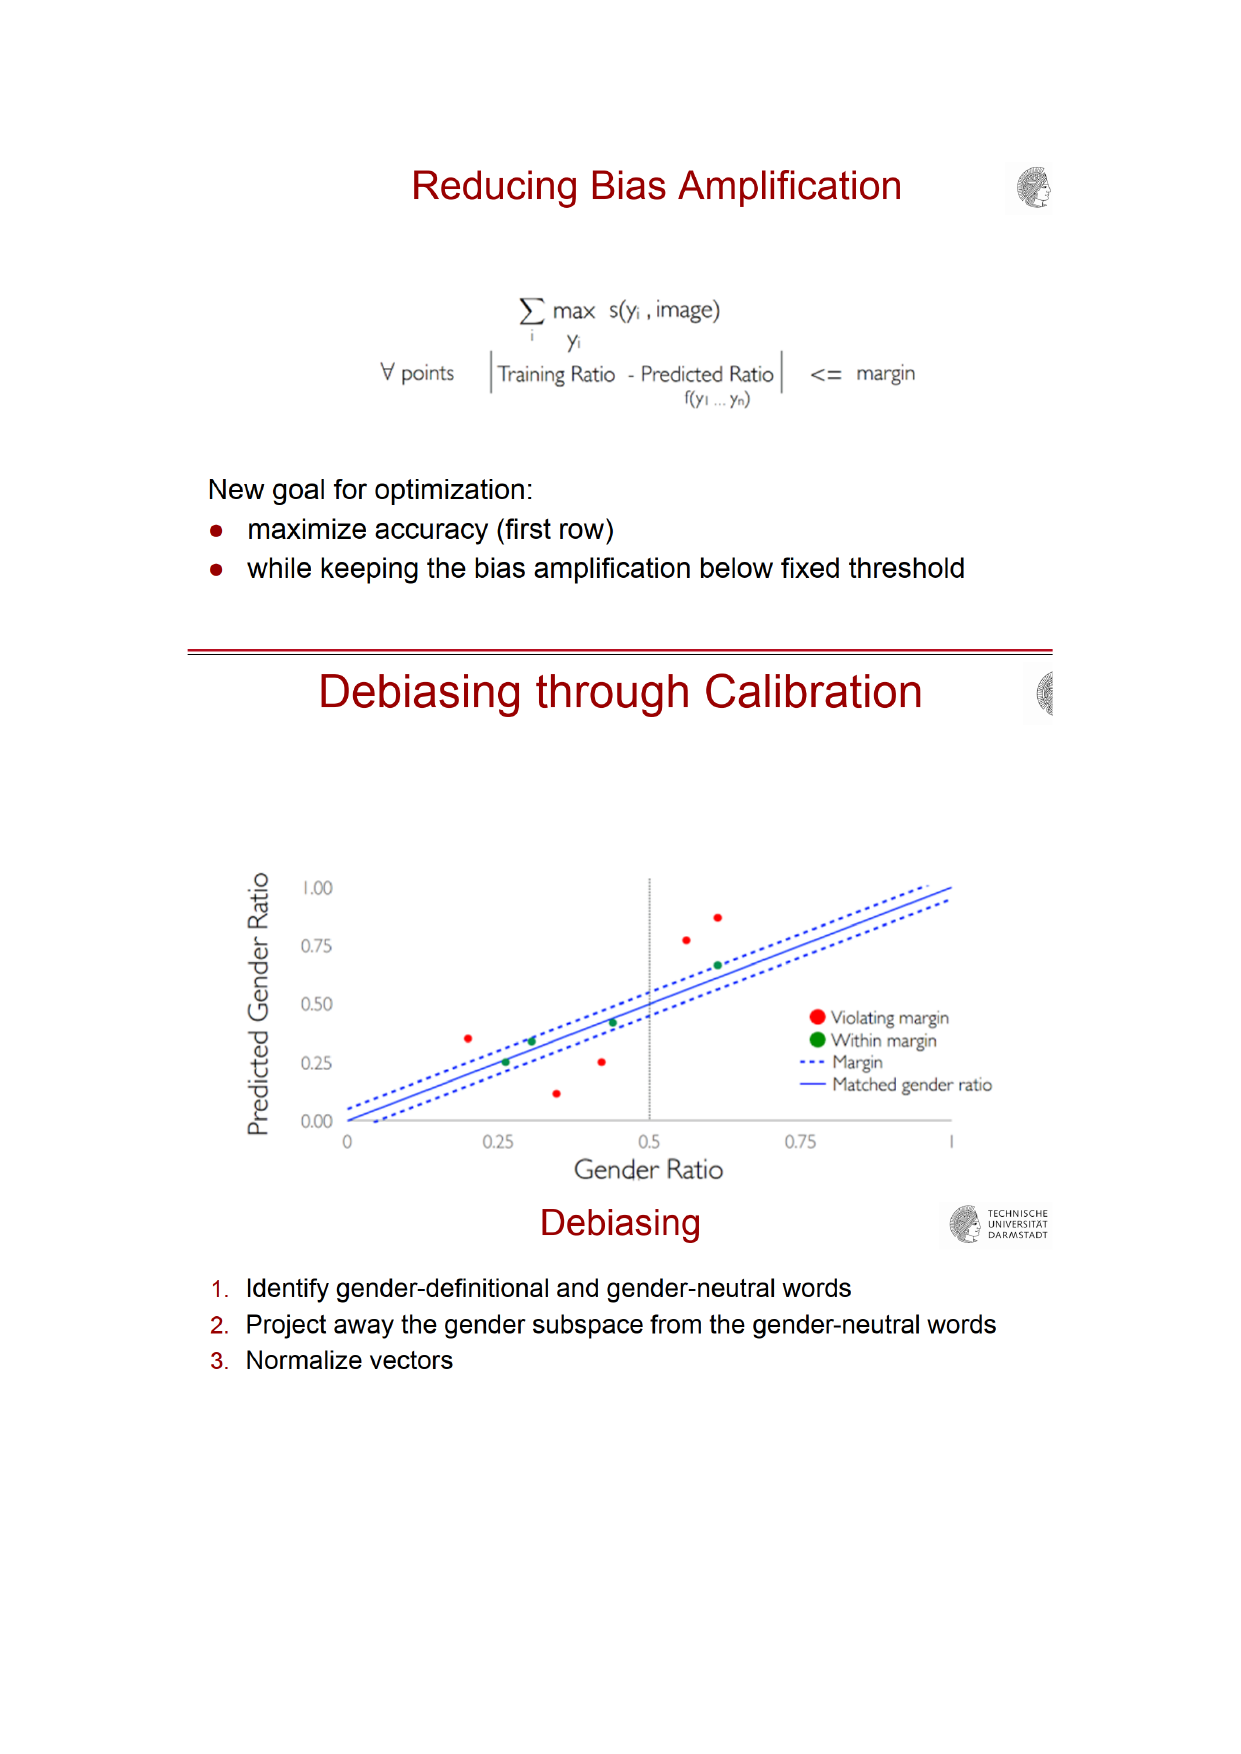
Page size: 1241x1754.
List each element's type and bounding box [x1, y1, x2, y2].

picture [187, 649, 1053, 1199]
picture [187, 1202, 1053, 1385]
picture [187, 162, 1053, 624]
